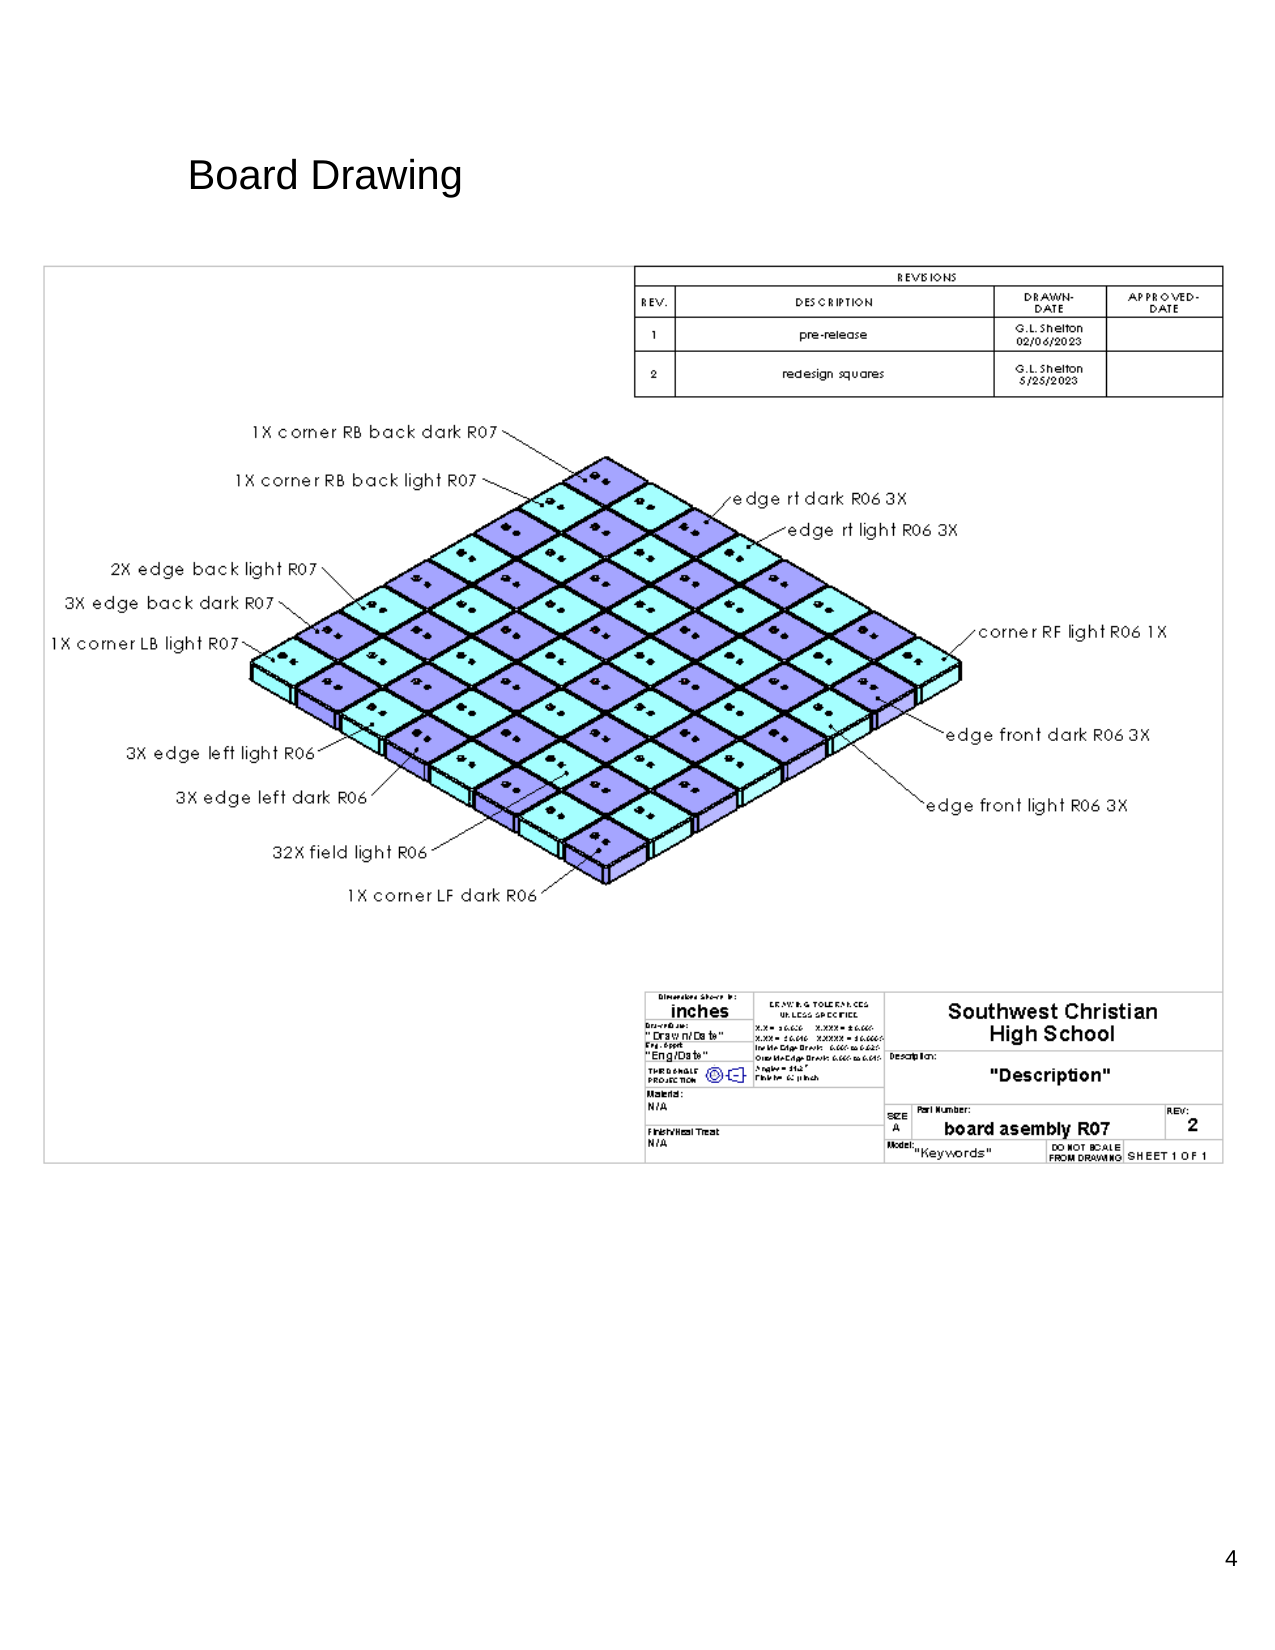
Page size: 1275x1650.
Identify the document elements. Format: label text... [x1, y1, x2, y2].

picture [37, 258, 1238, 1177]
subtitle Board Drawing [112, 150, 1237, 198]
